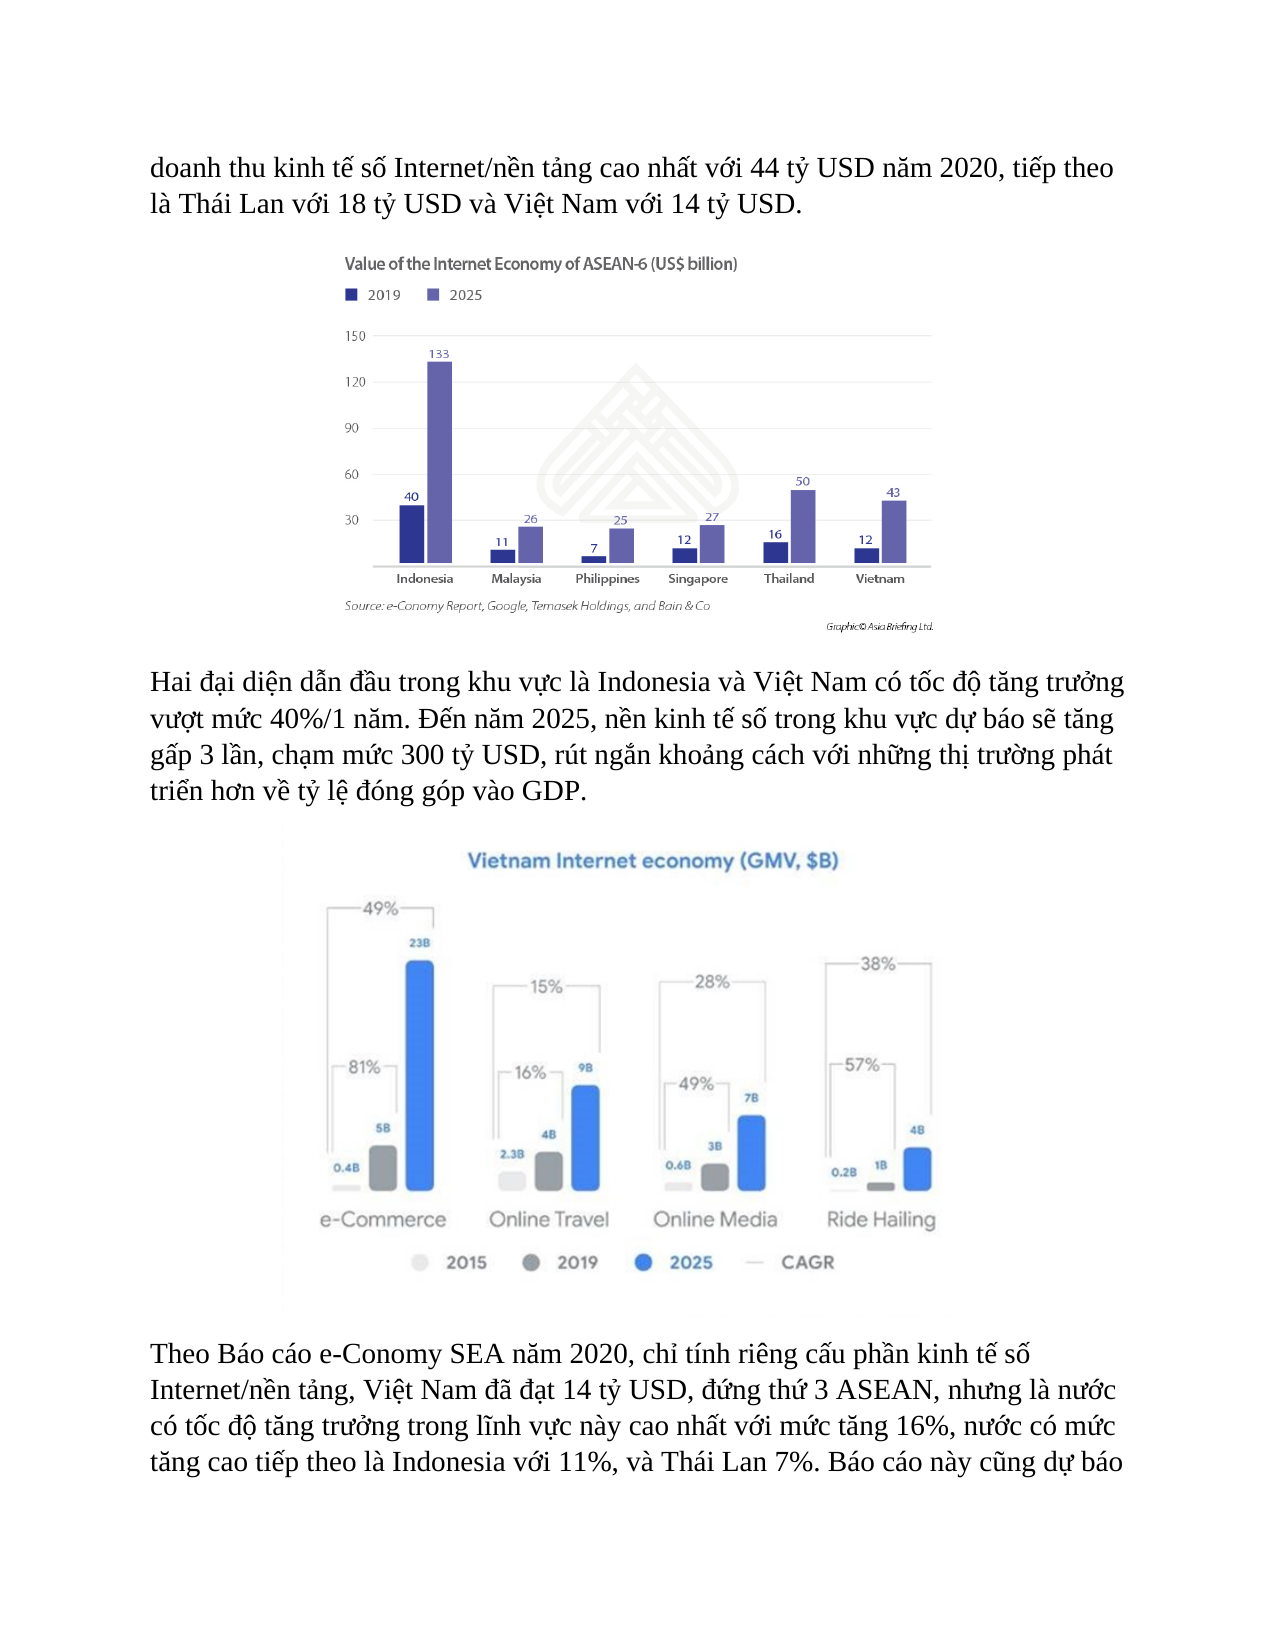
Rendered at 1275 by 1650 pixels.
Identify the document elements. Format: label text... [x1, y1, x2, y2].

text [150, 150, 1125, 220]
picture [325, 238, 950, 646]
text Hai đại diện dẫn đầu trong khu vực là Indonesia và Việt Nam có tốc độ tăng trưởng vượt mức 40%/1 năm. Đến năm 2025, nền kinh tế số trong khu vực dự báo sẽ tăng gấp 3 lần, chạm mức 300 tỷ USD, rút ngắn khoảng cách với những thị trường phát triển hơn về tỷ lệ đóng góp vào GDP. [150, 664, 1125, 807]
picture [281, 825, 994, 1318]
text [150, 1336, 1125, 1478]
